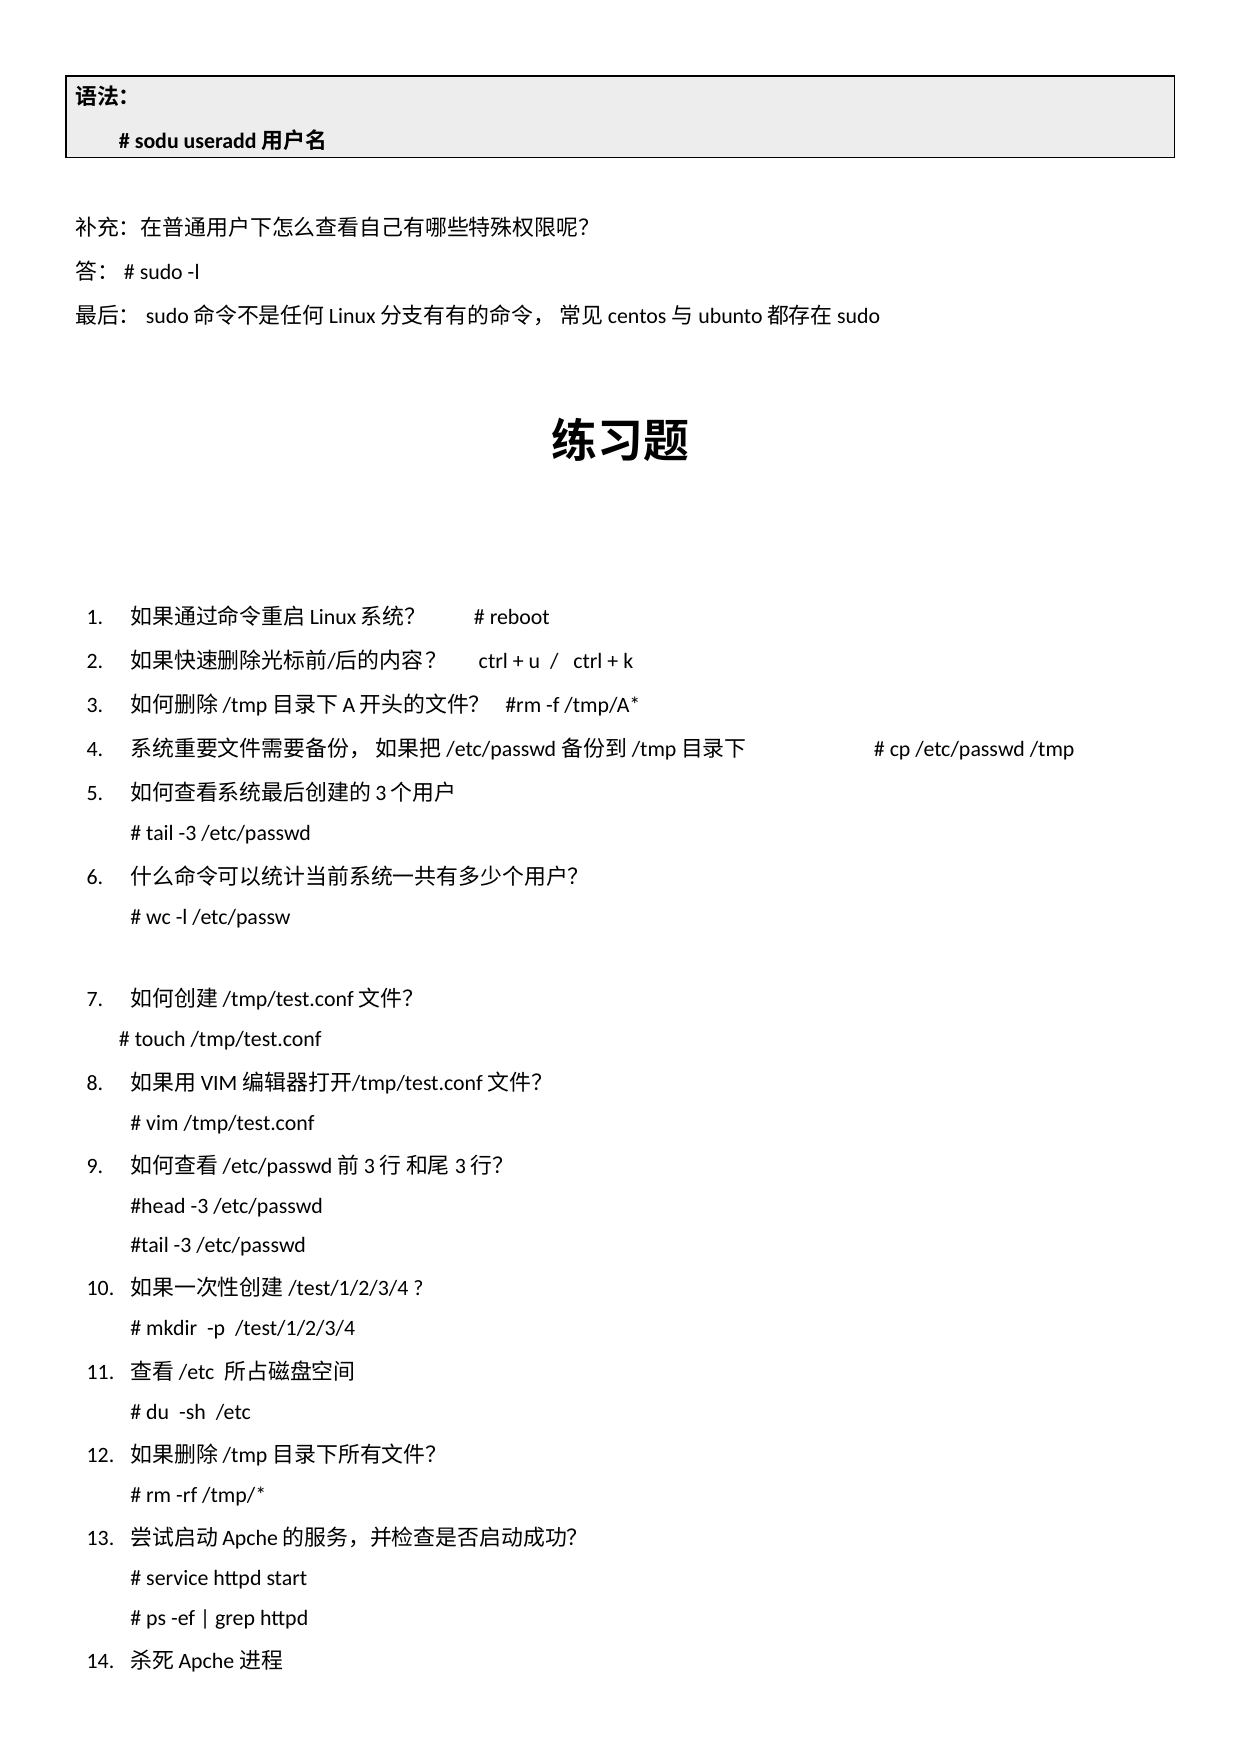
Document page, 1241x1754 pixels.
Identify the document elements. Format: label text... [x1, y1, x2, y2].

text # du -sh /etc [130, 1398, 1165, 1424]
list #head -3 /etc/passwd [130, 1192, 1165, 1219]
list 如何创建 /tmp/test.conf 文件？ [86, 981, 1165, 1013]
text # mkdir -p /test/1/2/3/4 [130, 1314, 1165, 1341]
list 如何删除 /tmp 目录下A开头的文件？ #rm -f /tmp/A* [86, 687, 1165, 719]
list 杀死Apche 进程 [86, 1643, 1165, 1674]
text 语法： [67, 77, 1174, 110]
list 如果删除 /tmp 目录下所有文件？ [86, 1437, 1165, 1469]
list 查看 /etc 所占磁盘空间 [86, 1354, 1165, 1385]
list 系统重要文件需要备份， 如果把 /etc/passwd 备份到 /tmp目录下 # cp /etc/passwd /tmp [86, 731, 1165, 763]
text # tail -3 /etc/passwd [130, 819, 1165, 846]
list # wc -l /etc/passw [130, 903, 1165, 929]
text 答： # sudo -l [75, 254, 1165, 286]
list # service httpd start [130, 1564, 1165, 1591]
list # rm -rf /tmp/* [130, 1481, 1165, 1508]
subtitle 练习题 [75, 404, 1165, 471]
list 如果快速删除光标前/后的内容 ？ ctrl + u / ctrl + k [86, 643, 1165, 674]
text # sodu useradd 用户名 [67, 119, 1174, 157]
text 最后： sudo命令不是任何Linux分支有有的命令， 常见centos 与 ubunto都存在sudo [75, 298, 1165, 330]
list #tail -3 /etc/passwd [130, 1231, 1165, 1258]
list 尝试启动Apche的服务，并检查是否启动成功？ [86, 1520, 1165, 1552]
list 如何查看系统最后创建的3个用户 [86, 775, 1165, 807]
text 补充：在普通用户下怎么查看自己有哪些特殊权限呢？ [75, 210, 1165, 241]
list # ps -ef | grep httpd [130, 1604, 1165, 1630]
list 什么命令可以统计当前系统一共有多少个用户？ [86, 859, 1165, 890]
list # vim /tmp/test.conf [130, 1109, 1165, 1135]
list 如果用 VIM 编辑器打开/tmp/test.conf 文件？ [86, 1064, 1165, 1096]
list 如果通过命令重启Linux系统？ # reboot [86, 599, 1165, 630]
text # touch /tmp/test.conf [119, 1025, 1165, 1052]
list 如何查看 /etc/passwd 前3行 和尾 3行？ [86, 1148, 1165, 1179]
list 如果一次性创建 /test/1/2/3/4 ? [86, 1270, 1165, 1302]
